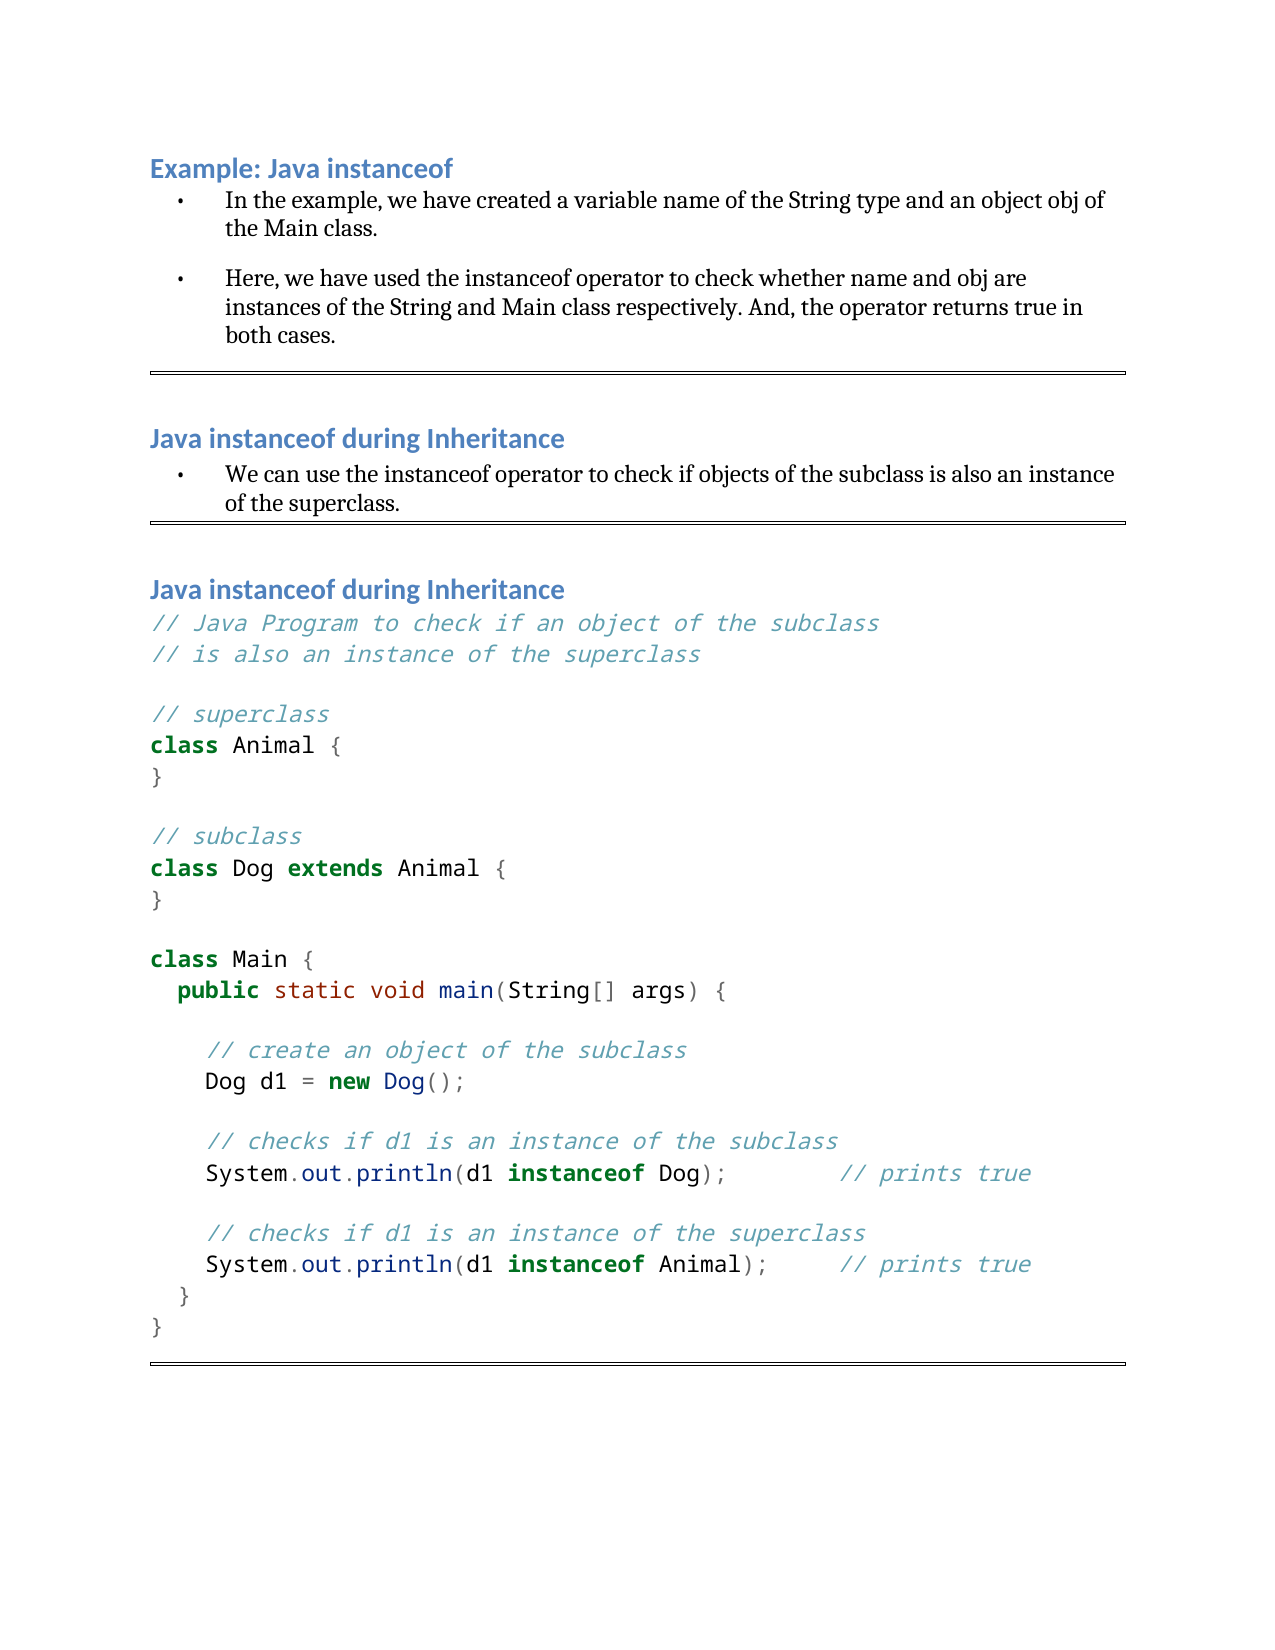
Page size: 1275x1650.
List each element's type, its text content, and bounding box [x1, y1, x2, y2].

list In the example, we have created a variable name of the String type and an object obj of the Main class. [175, 186, 1125, 243]
list We can use the instanceof operator to check if objects of the subclass is also an instance of the superclass. [175, 460, 1125, 517]
subtitle Example: Java instanceof [150, 150, 1125, 186]
text // Java Program to check if an object of the subclass // is also an instance of the superclass // superclass class Animal { } // subclass class Dog extends Animal { } class Main { public static void main(String[] args) { // create an object of the subclass Dog d1 = new Dog(); // checks if d1 is an instance of the subclass System.out.println(d1 instanceof Dog); // prints true // checks if d1 is an instance of the superclass System.out.println(d1 instanceof Animal); // prints true } } [150, 606, 1125, 1341]
list Here, we have used the instanceof operator to check whether name and obj are instances of the String and Main class respectively. And, the operator returns true in both cases. [175, 264, 1125, 350]
subtitle Java instanceof during Inheritance [150, 571, 1125, 606]
subtitle Java instanceof during Inheritance [150, 421, 1125, 456]
